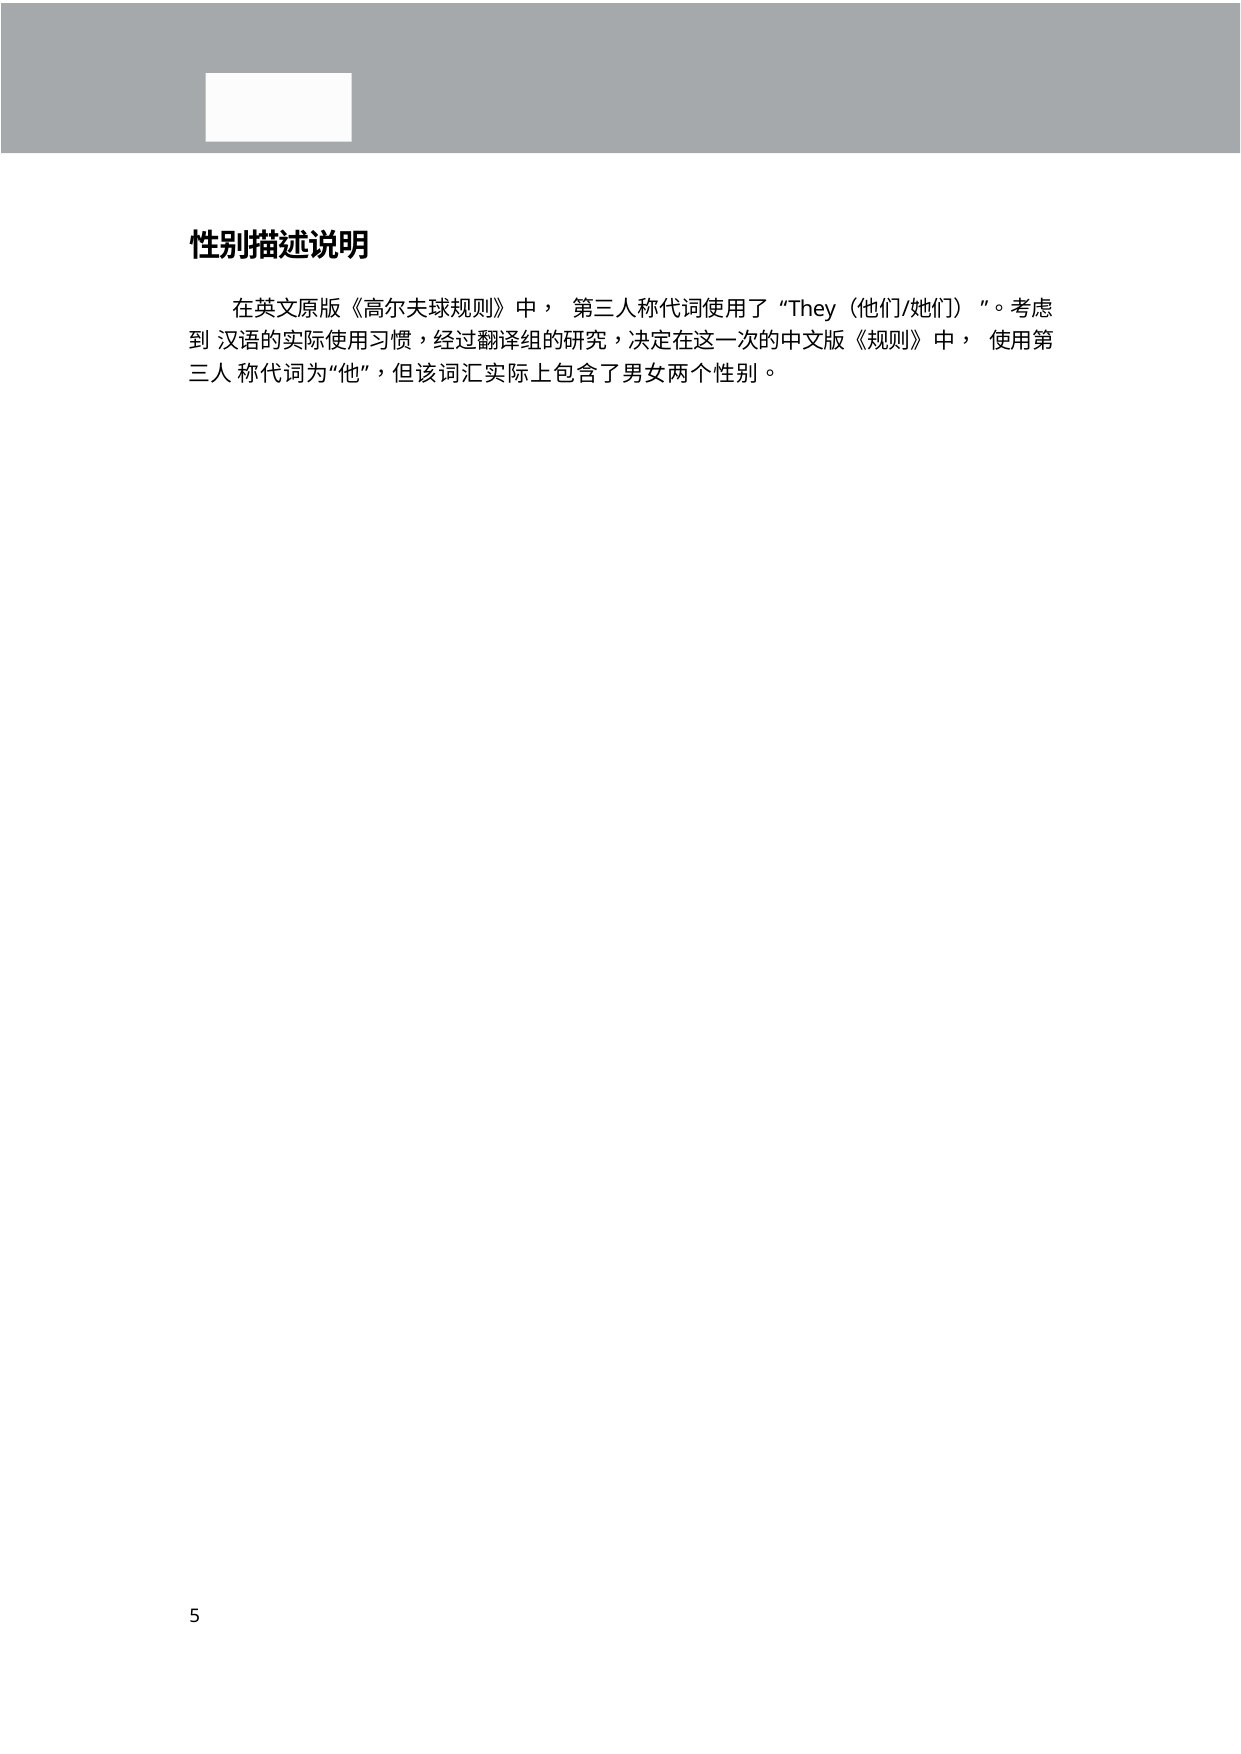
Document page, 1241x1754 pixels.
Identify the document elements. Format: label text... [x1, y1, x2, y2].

text 在英文原版《高尔夫球规则》中， 第三人称代词使用了 “They（他们/她们） ”。考虑到 汉语的实际使用习惯，经过翻译组的研究，决定在这一次的中文版《规则》中， 使用第三人 称代词为“他”，但该词汇实际上包含了男女两个性别。 [189, 293, 1054, 387]
text 性别描述说明 [189, 227, 1240, 264]
